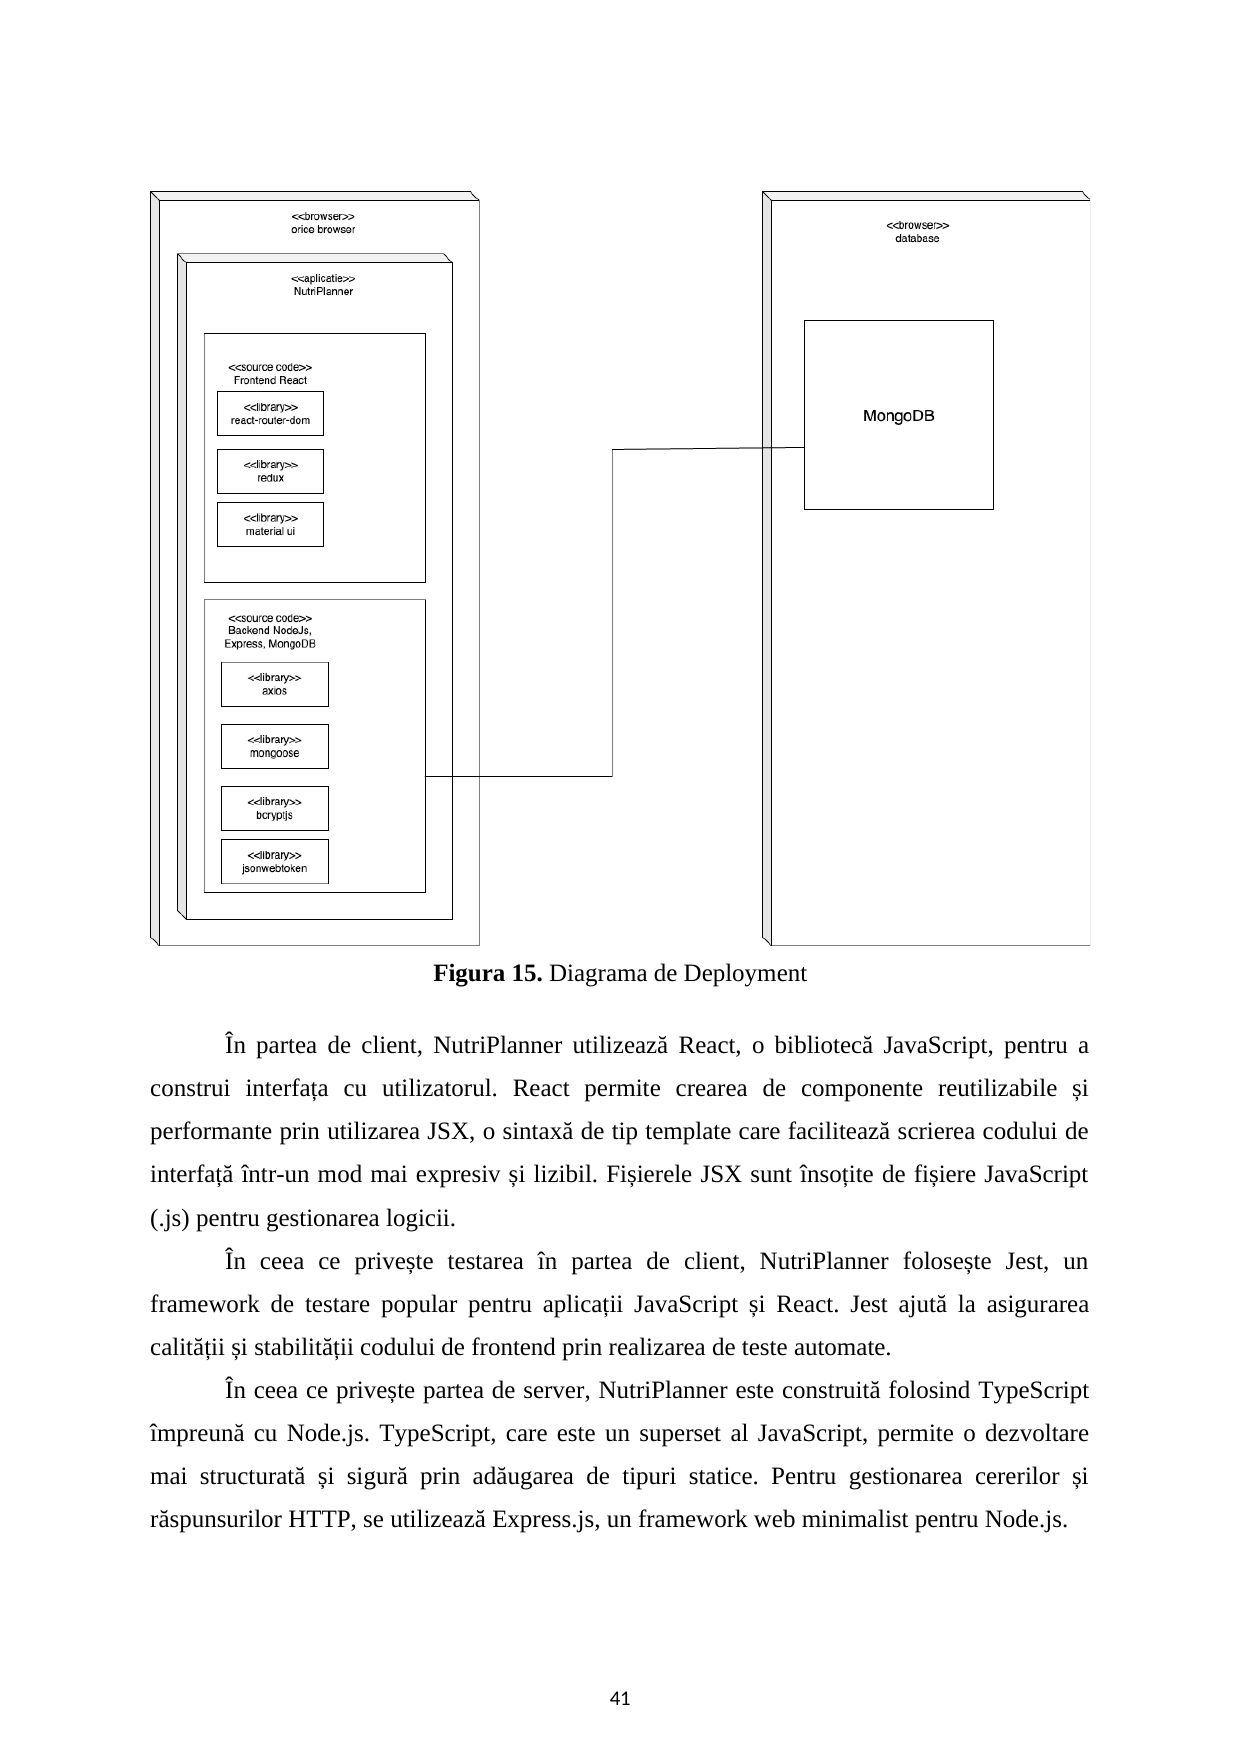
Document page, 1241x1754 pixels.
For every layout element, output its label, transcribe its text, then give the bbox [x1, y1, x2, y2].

text În ceea ce privește partea de server, NutriPlanner este construită folosind TypeScript împreună cu Node.js. TypeScript, care este un superset al JavaScript, permite o dezvoltare mai structurată și sigură prin adăugarea de tipuri statice. Pentru gestionarea cererilor și răspunsurilor HTTP, se utilizează Express.js, un framework web minimalist pentru Node.js. [150, 1375, 1090, 1533]
text În partea de client, NutriPlanner utilizează React, o bibliotecă JavaScript, pentru a construi interfața cu utilizatorul. React permite crearea de componente reutilizabile și performante prin utilizarea JSX, o sintaxă de tip template care facilitează scrierea codului de interfață într-un mod mai expresiv și lizibil. Fișierele JSX sunt însoțite de fișiere JavaScript (.js) pentru gestionarea logicii. [150, 1030, 1090, 1231]
text Figura 15. Diagrama de Deployment [150, 958, 1090, 987]
picture [150, 191, 1091, 946]
text În ceea ce privește testarea în partea de client, NutriPlanner folosește Jest, un framework de testare popular pentru aplicații JavaScript și React. Jest ajută la asigurarea calității și stabilității codului de frontend prin realizarea de teste automate. [150, 1246, 1090, 1361]
